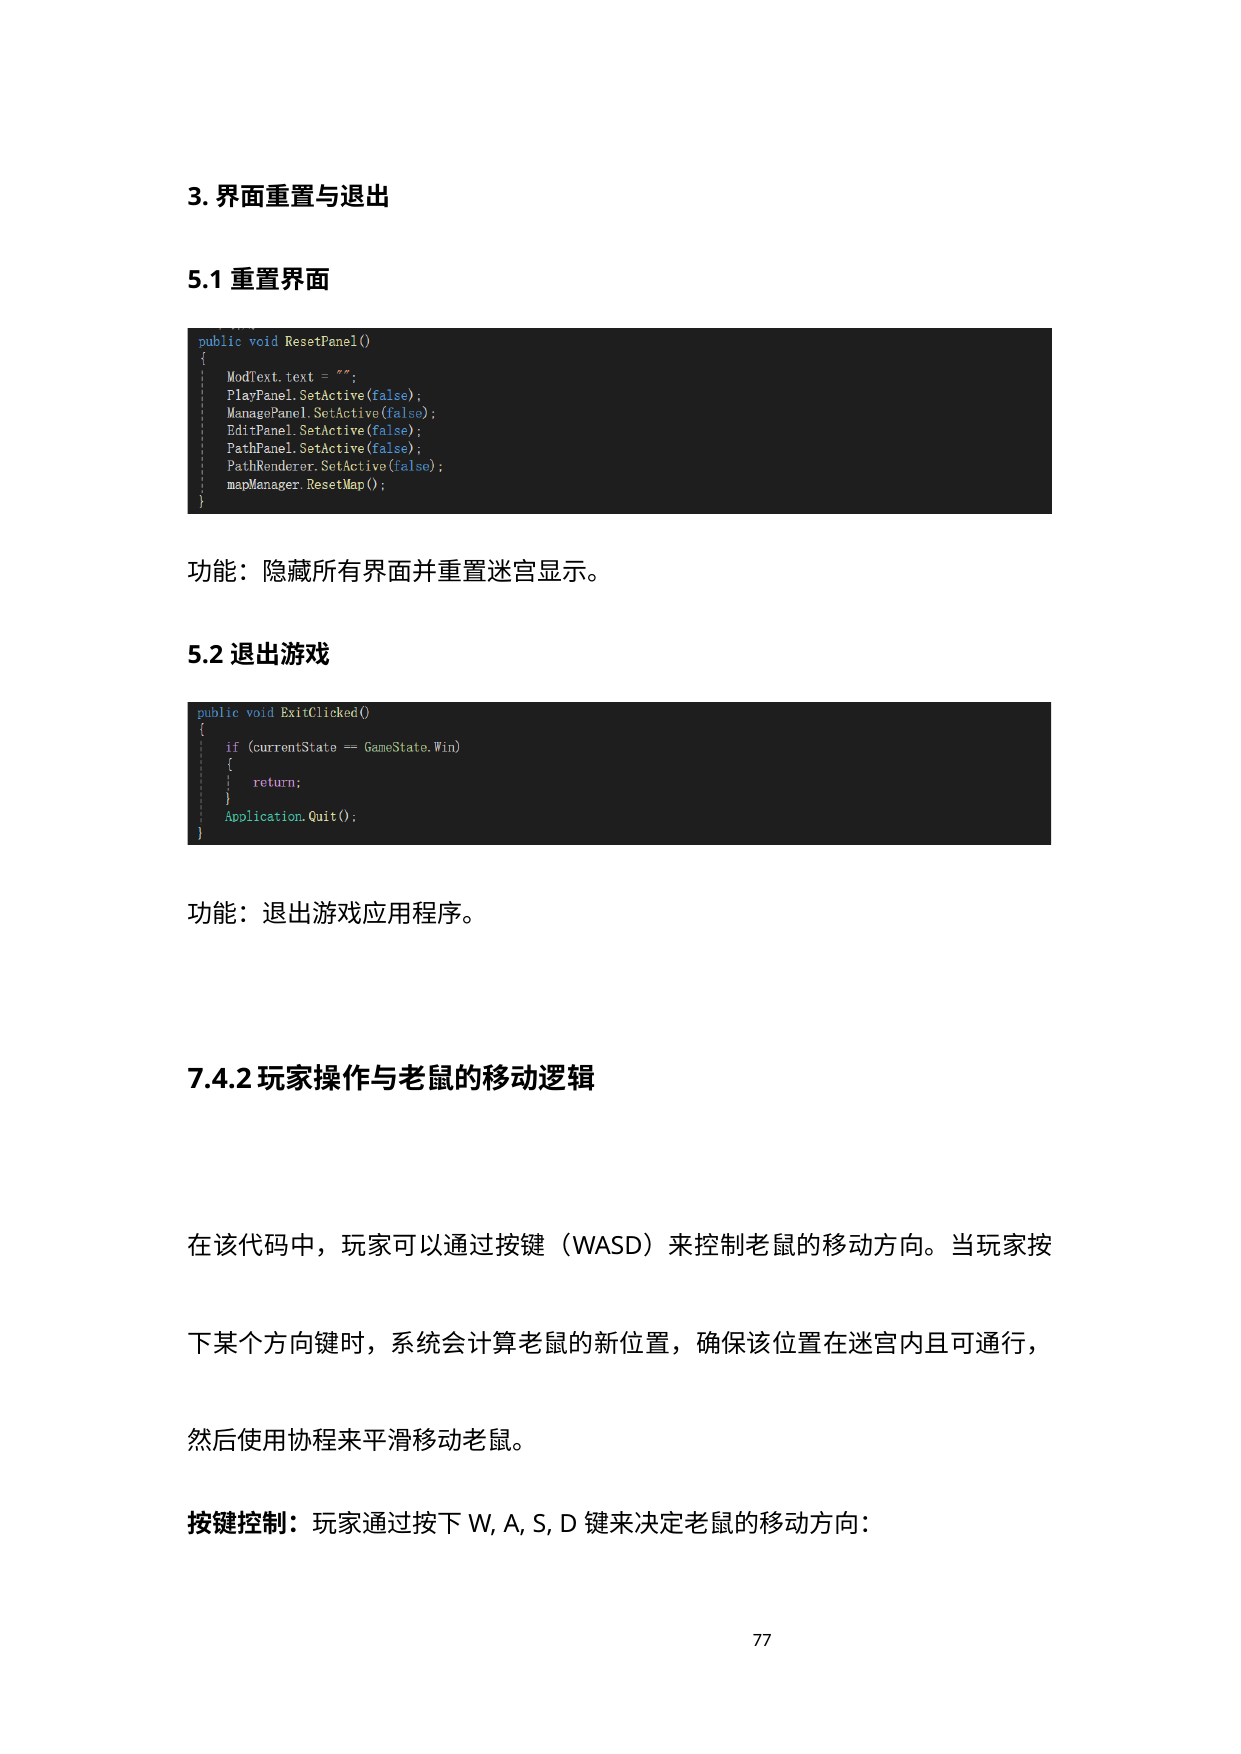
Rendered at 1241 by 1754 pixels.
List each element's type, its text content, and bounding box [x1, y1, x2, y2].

text 5.2 退出游戏 [187, 620, 1053, 685]
text 3. 界面重置与退出 [187, 162, 1053, 227]
text 按键控制：玩家通过按下 W, A, S, D 键来决定老鼠的移动方向： [187, 1489, 1053, 1554]
text 功能：退出游戏应用程序。 [187, 879, 1053, 944]
text 7.4.2玩家操作与老鼠的移动逻辑 [187, 1044, 1053, 1109]
text 5.1 重置界面 [187, 245, 1053, 310]
text 功能：隐藏所有界面并重置迷宫显示。 [187, 537, 1053, 602]
picture [187, 328, 1052, 514]
text 在该代码中，玩家可以通过按键（WASD）来控制老鼠的移动方向。当玩家按下某个方向键时，系统会计算老鼠的新位置，确保该位置在迷宫内且可通行，然后使用协程来平滑移动老鼠。 [187, 1211, 1053, 1471]
picture [187, 702, 1052, 845]
